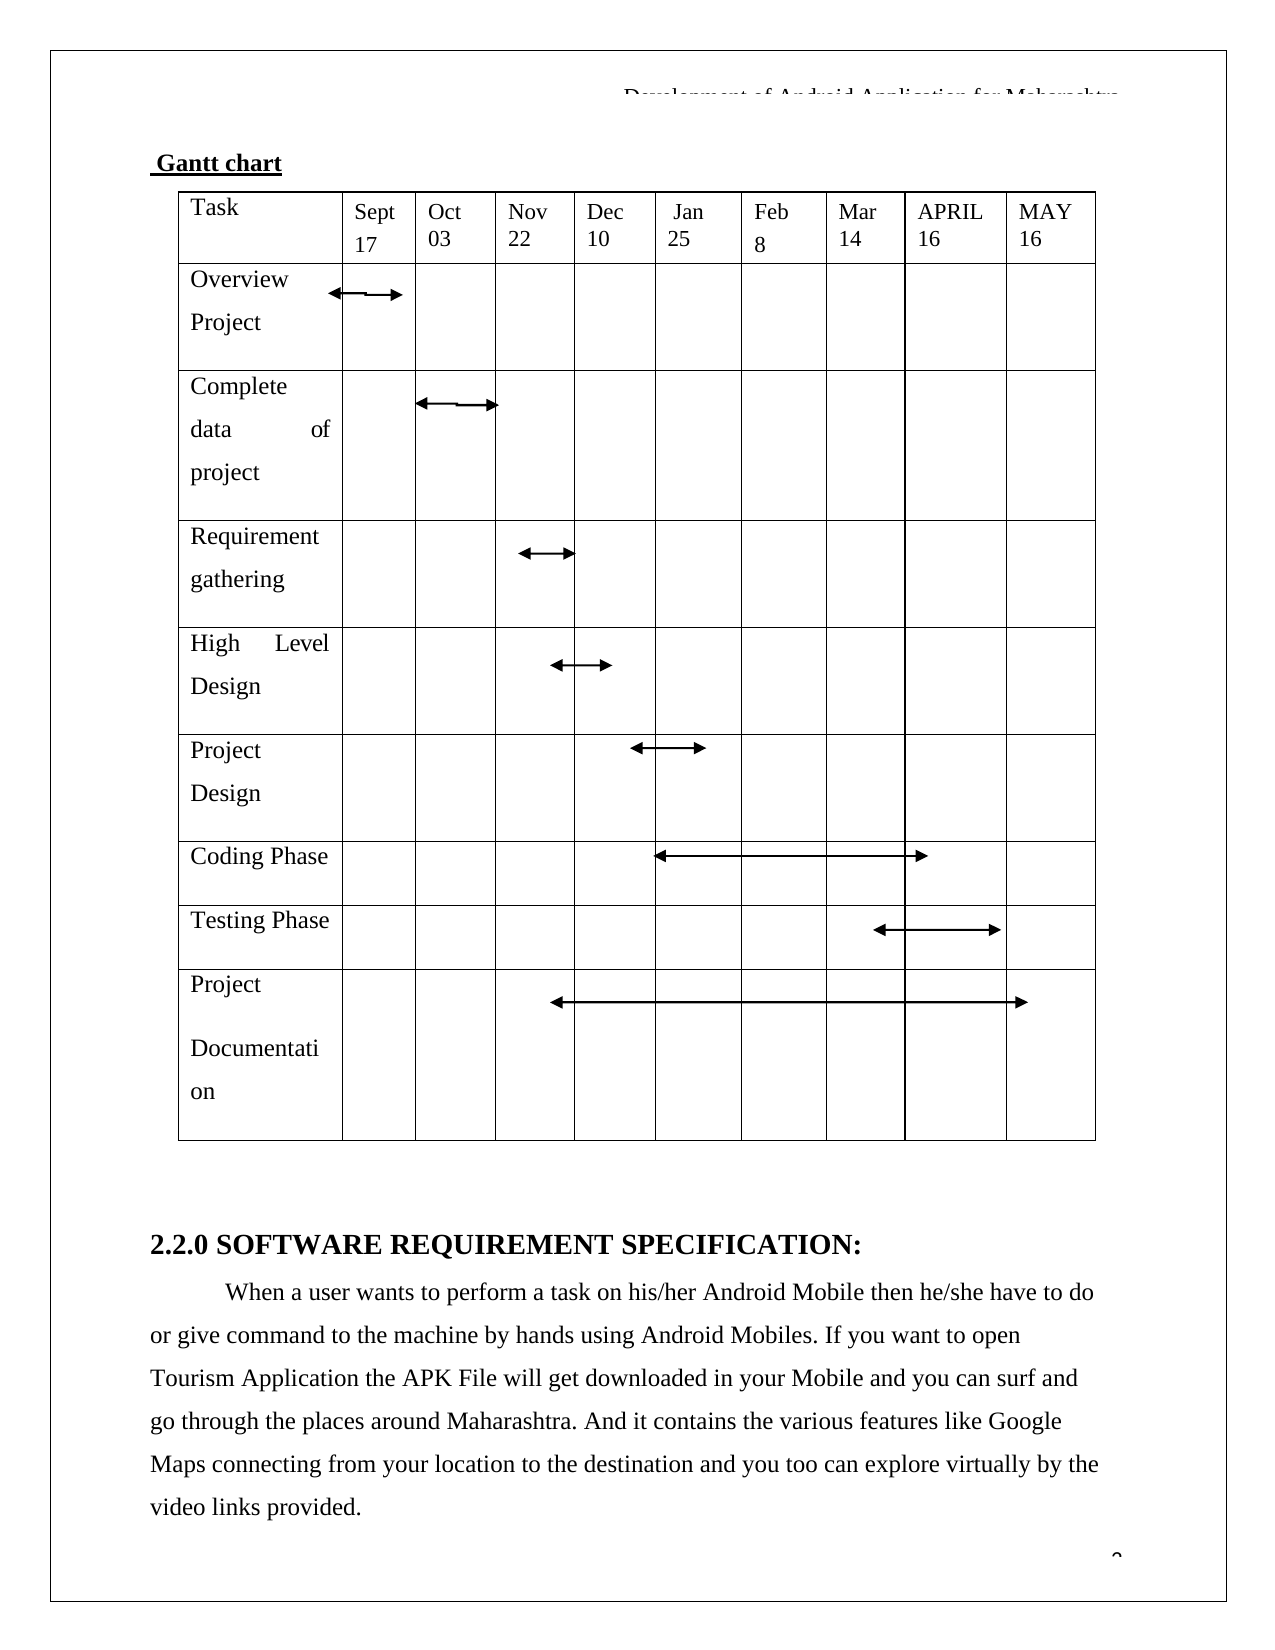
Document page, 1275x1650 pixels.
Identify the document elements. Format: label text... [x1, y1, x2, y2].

table_cell [656, 906, 741, 969]
table_header Oct 03 [416, 193, 495, 263]
table_cell [496, 970, 574, 1140]
table_cell [827, 371, 904, 520]
table_cell [343, 264, 415, 370]
table_cell [742, 371, 826, 520]
table_cell [575, 735, 655, 841]
table_cell [575, 970, 655, 1140]
table_cell Complete data of project [179, 371, 342, 520]
table_cell [742, 906, 826, 969]
table_cell [575, 906, 655, 969]
table_cell [656, 521, 741, 627]
table_cell [906, 628, 1006, 734]
table_cell [1007, 628, 1095, 734]
table_cell [827, 970, 904, 1140]
table_cell [496, 906, 574, 969]
table_cell [343, 371, 415, 520]
list SOFTWARE REQUIREMENT SPECIFICATION: [150, 1227, 1219, 1260]
table_cell [416, 842, 495, 905]
table_cell [827, 842, 904, 905]
table_cell [496, 628, 574, 734]
table_cell [416, 371, 495, 520]
table_cell Requirement gathering [179, 521, 342, 627]
table_cell [742, 264, 826, 370]
table_cell [827, 906, 904, 969]
table_cell [343, 628, 415, 734]
table_cell High Level Design [179, 628, 342, 734]
table_cell [656, 735, 741, 841]
table_cell [656, 842, 741, 905]
table_header Dec 10 [575, 193, 655, 263]
table_header Mar 14 [827, 193, 904, 263]
table_cell [656, 371, 741, 520]
table_cell [906, 521, 1006, 627]
table_cell [343, 970, 415, 1140]
text Gantt chart [150, 148, 1219, 177]
table_cell [416, 970, 495, 1140]
table_cell [496, 521, 574, 627]
table_cell Coding Phase [179, 842, 342, 905]
table_cell [742, 970, 826, 1140]
table_cell [742, 628, 826, 734]
table_cell [575, 521, 655, 627]
table_cell [827, 521, 904, 627]
table_cell [575, 842, 655, 905]
table_cell Overview Project [179, 264, 342, 370]
table_cell [575, 264, 655, 370]
table_cell [343, 842, 415, 905]
table_cell [656, 970, 741, 1140]
table_cell [1007, 842, 1095, 905]
table_cell [343, 521, 415, 627]
table_cell [575, 371, 655, 520]
table_cell [906, 371, 1006, 520]
table_cell [827, 264, 904, 370]
table_cell [742, 521, 826, 627]
table_cell [1007, 970, 1095, 1140]
table_cell [906, 264, 1006, 370]
table_header MAY 16 [1007, 193, 1095, 263]
table_cell [742, 842, 826, 905]
table_cell [416, 906, 495, 969]
table_cell [656, 264, 741, 370]
table_cell [1007, 521, 1095, 627]
table_cell [906, 970, 1006, 1140]
table_cell [416, 521, 495, 627]
table_cell [1007, 264, 1095, 370]
table_cell [656, 628, 741, 734]
table_header Task [179, 193, 342, 263]
table_cell [827, 735, 904, 841]
table_cell [906, 842, 1006, 905]
table_cell [416, 628, 495, 734]
table_cell [1007, 735, 1095, 841]
table_cell [742, 735, 826, 841]
table_cell [575, 628, 655, 734]
table_cell [416, 264, 495, 370]
table_cell Project Documentati on [179, 970, 342, 1140]
table_cell [906, 906, 1006, 969]
table_cell [496, 735, 574, 841]
table_cell [416, 735, 495, 841]
table_cell [343, 735, 415, 841]
text When a user wants to perform a task on his/her Android Mobile then he/she have to do or give command to the machine by hands using Android Mobiles. If you want to open Tourism Application the APK File will get downloaded in your Mobile and you can surf and go through the places around Maharashtra. And it contains the various features like Google Maps connecting from your location to the destination and you too can explore virtually by the video links provided. [150, 1277, 1101, 1521]
table_cell [906, 735, 1006, 841]
table_header Feb 8 [742, 193, 826, 263]
table_header APRIL 16 [906, 193, 1006, 263]
table_cell [496, 842, 574, 905]
table_cell [343, 906, 415, 969]
table_cell Testing Phase [179, 906, 342, 969]
table_cell Project Design [179, 735, 342, 841]
table_header Sept 17 [343, 193, 415, 263]
table_header Nov 22 [496, 193, 574, 263]
table_header Jan 25 [656, 193, 741, 263]
table_cell [496, 371, 574, 520]
table_cell [1007, 906, 1095, 969]
table_cell [827, 628, 904, 734]
table_cell [496, 264, 574, 370]
table_cell [1007, 371, 1095, 520]
